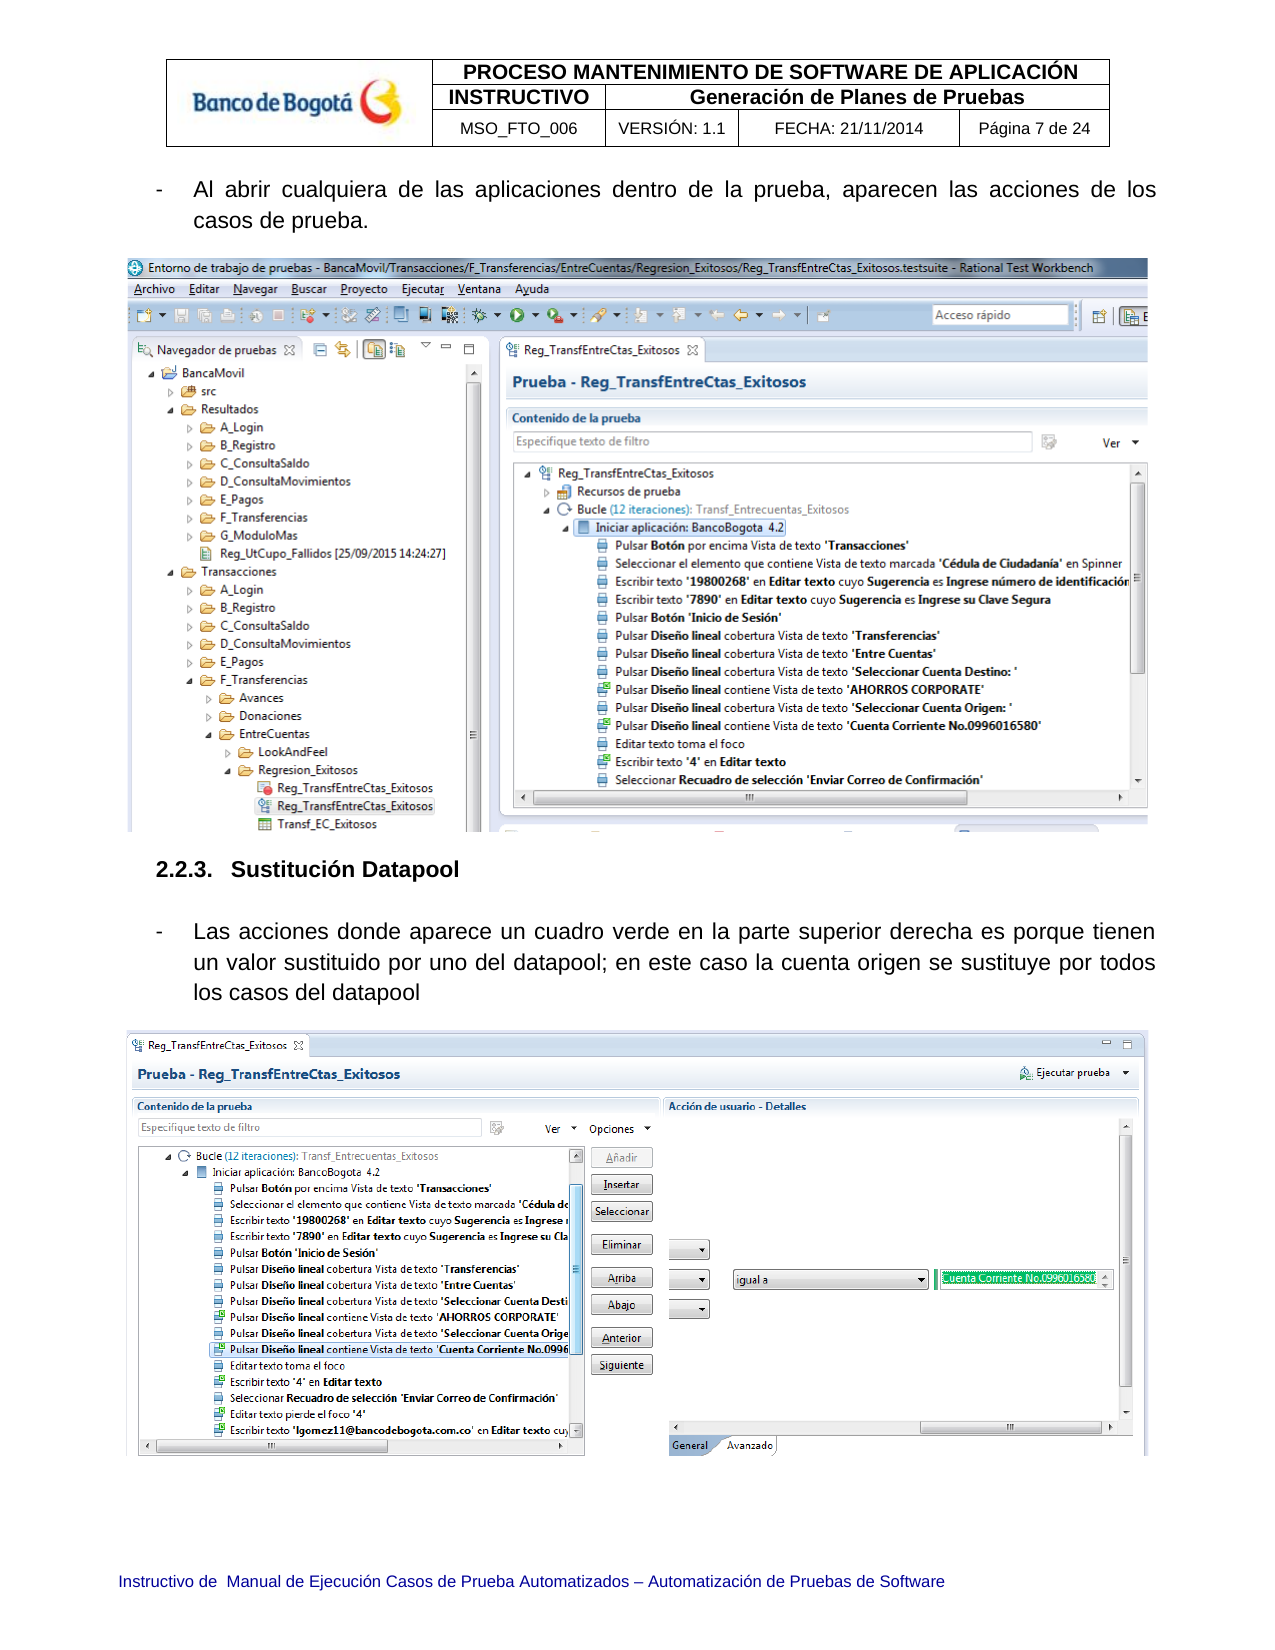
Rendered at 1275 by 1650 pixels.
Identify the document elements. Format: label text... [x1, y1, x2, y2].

list Sustitución Datapool [156, 856, 1157, 883]
list Al abrir cualquiera de las aplicaciones dentro de la prueba, aparecen las acciones de los casos de prueba. [156, 175, 1157, 233]
picture [126, 1030, 1149, 1456]
list Las acciones donde aparece un cuadro verde en la parte superior derecha es porque tienen un valor sustituido por uno del datapool; en este caso la cuenta origen se sustituye por todos los casos del datapool [156, 917, 1157, 1005]
picture [127, 258, 1148, 832]
picture [177, 60, 417, 146]
